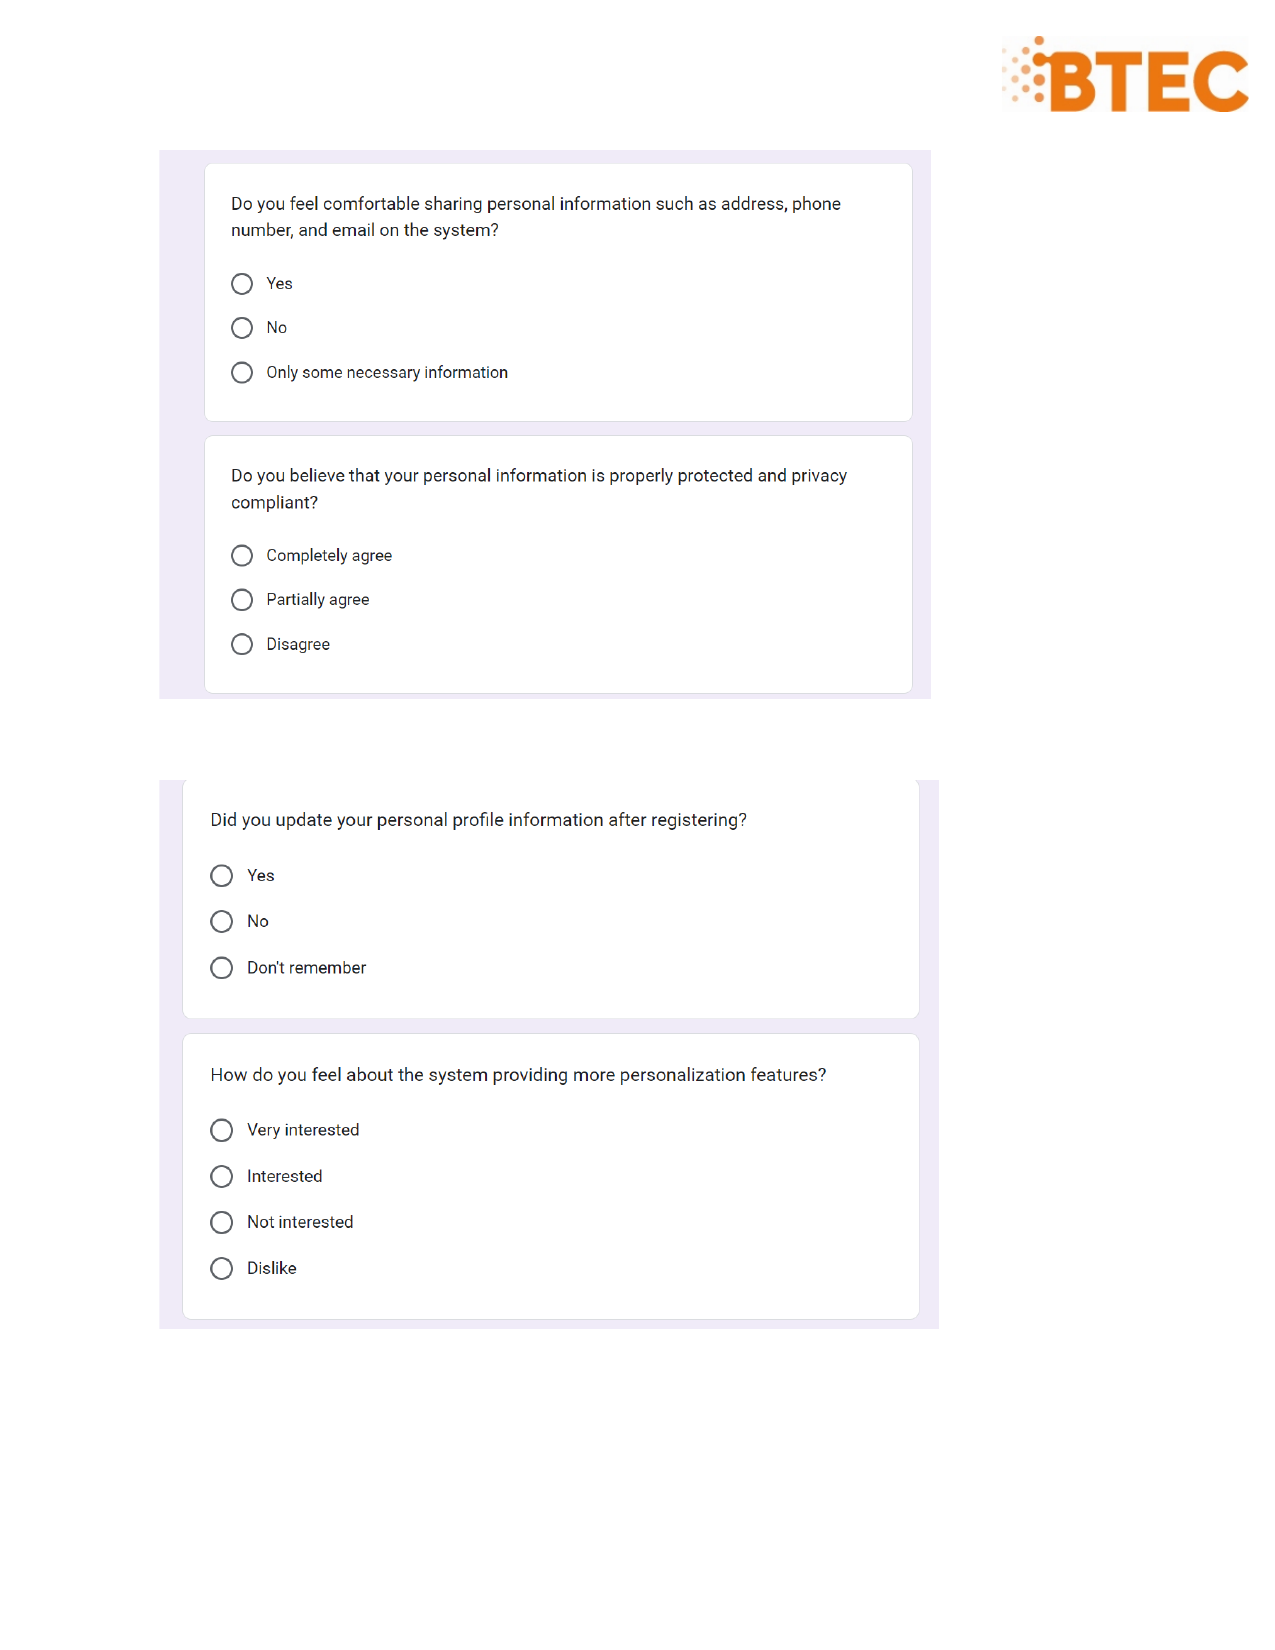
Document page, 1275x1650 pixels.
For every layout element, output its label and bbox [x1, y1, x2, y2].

picture [159, 150, 931, 699]
picture [159, 780, 939, 1329]
picture [1001, 36, 1249, 112]
